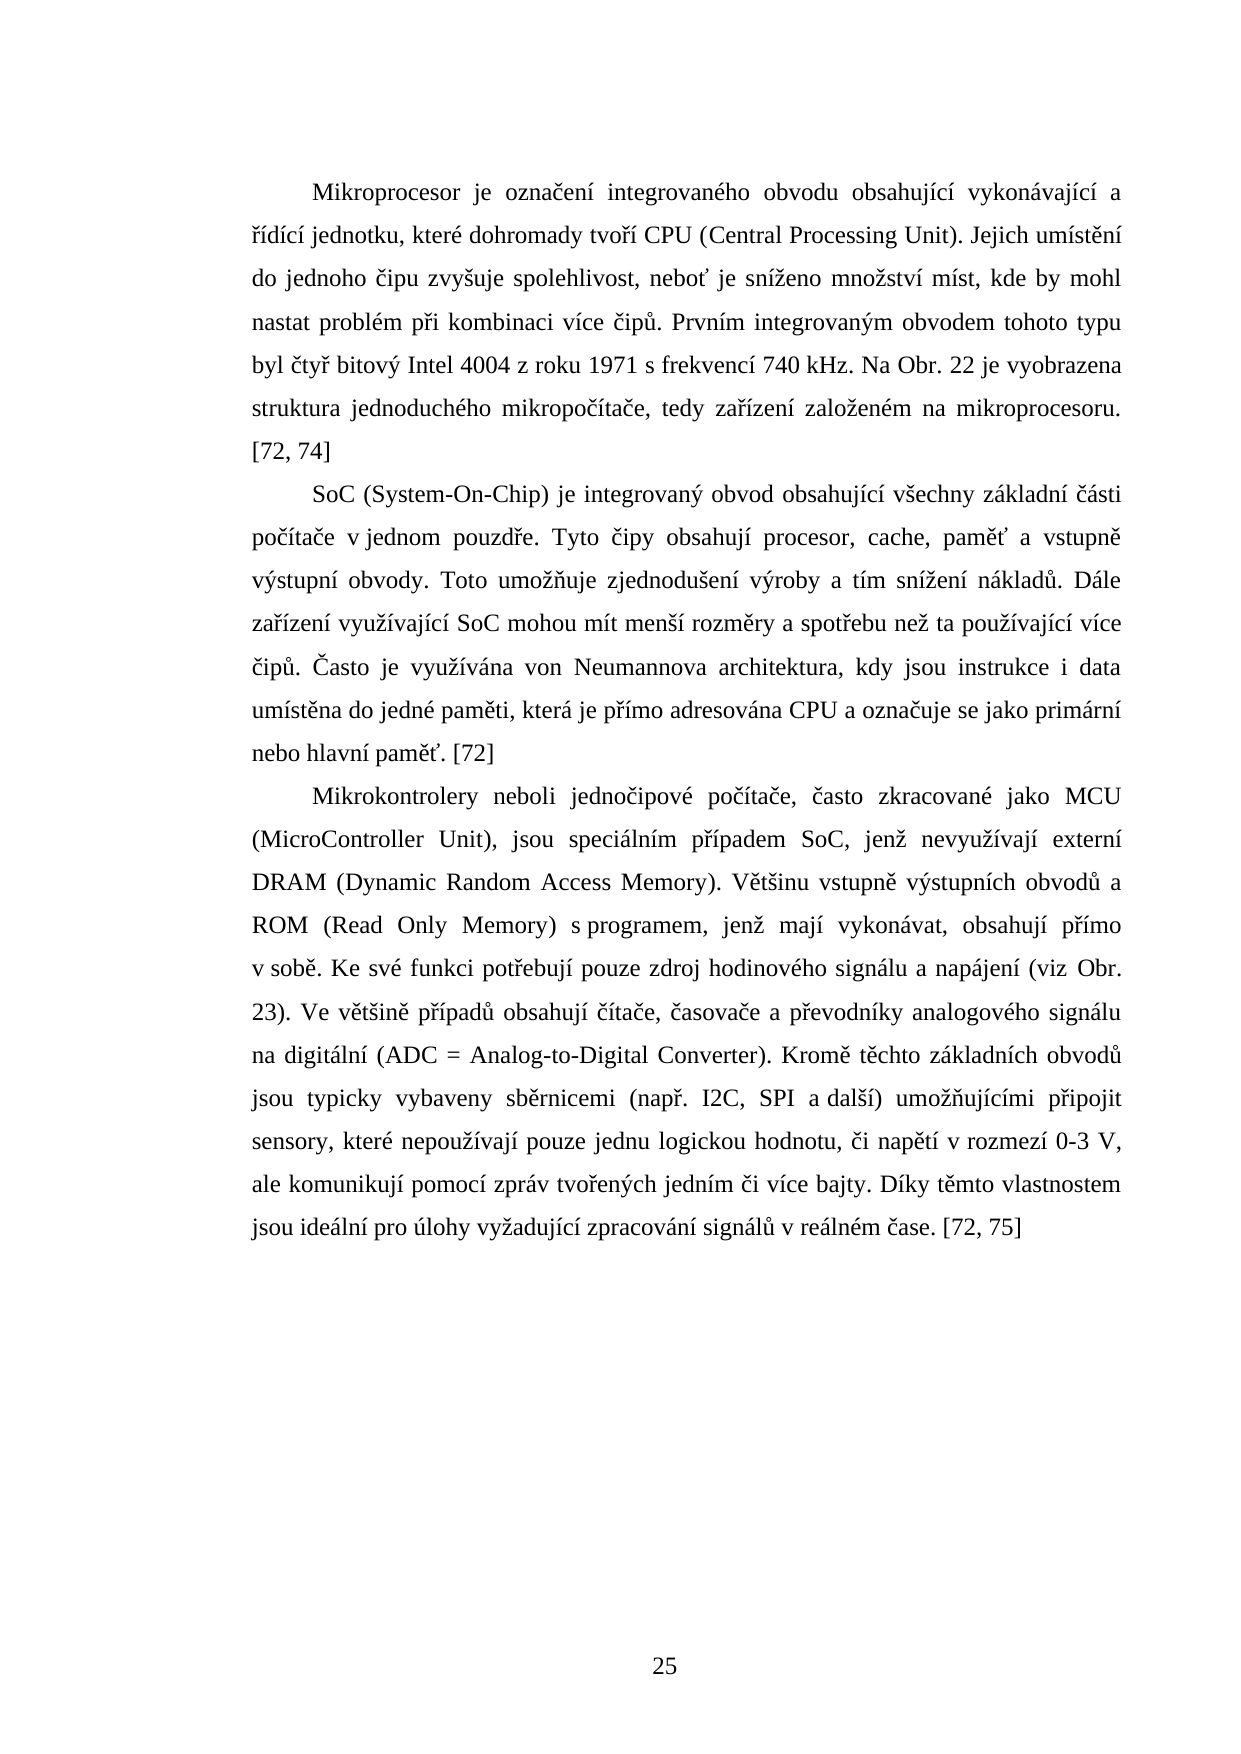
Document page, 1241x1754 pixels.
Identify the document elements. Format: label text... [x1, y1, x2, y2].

text SoC (System-On-Chip) je integrovaný obvod obsahující všechny základní části počítače v jednom pouzdře. Tyto čipy obsahují procesor, cache, paměť a vstupně výstupní obvody. Toto umožňuje zjednodušení výroby a tím snížení nákladů. Dále zařízení využívající SoC mohou mít menší rozměry a spotřebu než ta používající více čipů. Často je využívána von Neumannova architektura, kdy jsou instrukce i data umístěna do jedné paměti, která je přímo adresována CPU a označuje se jako primární nebo hlavní paměť. [252, 479, 1122, 767]
text Mikroprocesor je označení integrovaného obvodu obsahující vykonávající a řídící jednotku, které dohromady tvoří CPU (Central Processing Unit). Jejich umístění do jednoho čipu zvyšuje spolehlivost, neboť je sníženo množství míst, kde by mohl nastat problém při kombinaci více čipů. Prvním integrovaným obvodem tohoto typu byl čtyř bitový Intel 4004 z roku 1971 s frekvencí 740 kHz. Na Obr. 22 je vyobrazena struktura jednoduchého mikropočítače, tedy zařízení založeném na mikroprocesoru. [252, 177, 1122, 465]
text Mikrokontrolery neboli jednočipové počítače, často zkracované jako MCU (MicroController Unit), jsou speciálním případem SoC, jenž nevyužívají externí DRAM (Dynamic Random Access Memory). Většinu vstupně výstupních obvodů a ROM (Read Only Memory) s programem, jenž mají vykonávat, obsahují přímo v sobě. Ke své funkci potřebují pouze zdroj hodinového signálu a napájení (viz Obr. 23). Ve většině případů obsahují čítače, časovače a převodníky analogového signálu na digitální (ADC = Analog-to-Digital Converter). Kromě těchto základních obvodů jsou typicky vybaveny sběrnicemi (např. I2C, SPI a další) umožňujícími připojit sensory, které nepoužívají pouze jednu logickou hodnotu, či napětí v rozmezí 0-3 V, ale komunikují pomocí zpráv tvořených jedním či více bajty. Díky těmto vlastnostem jsou ideální pro úlohy vyžadující zpracování signálů v reálném čase. [252, 781, 1122, 1241]
